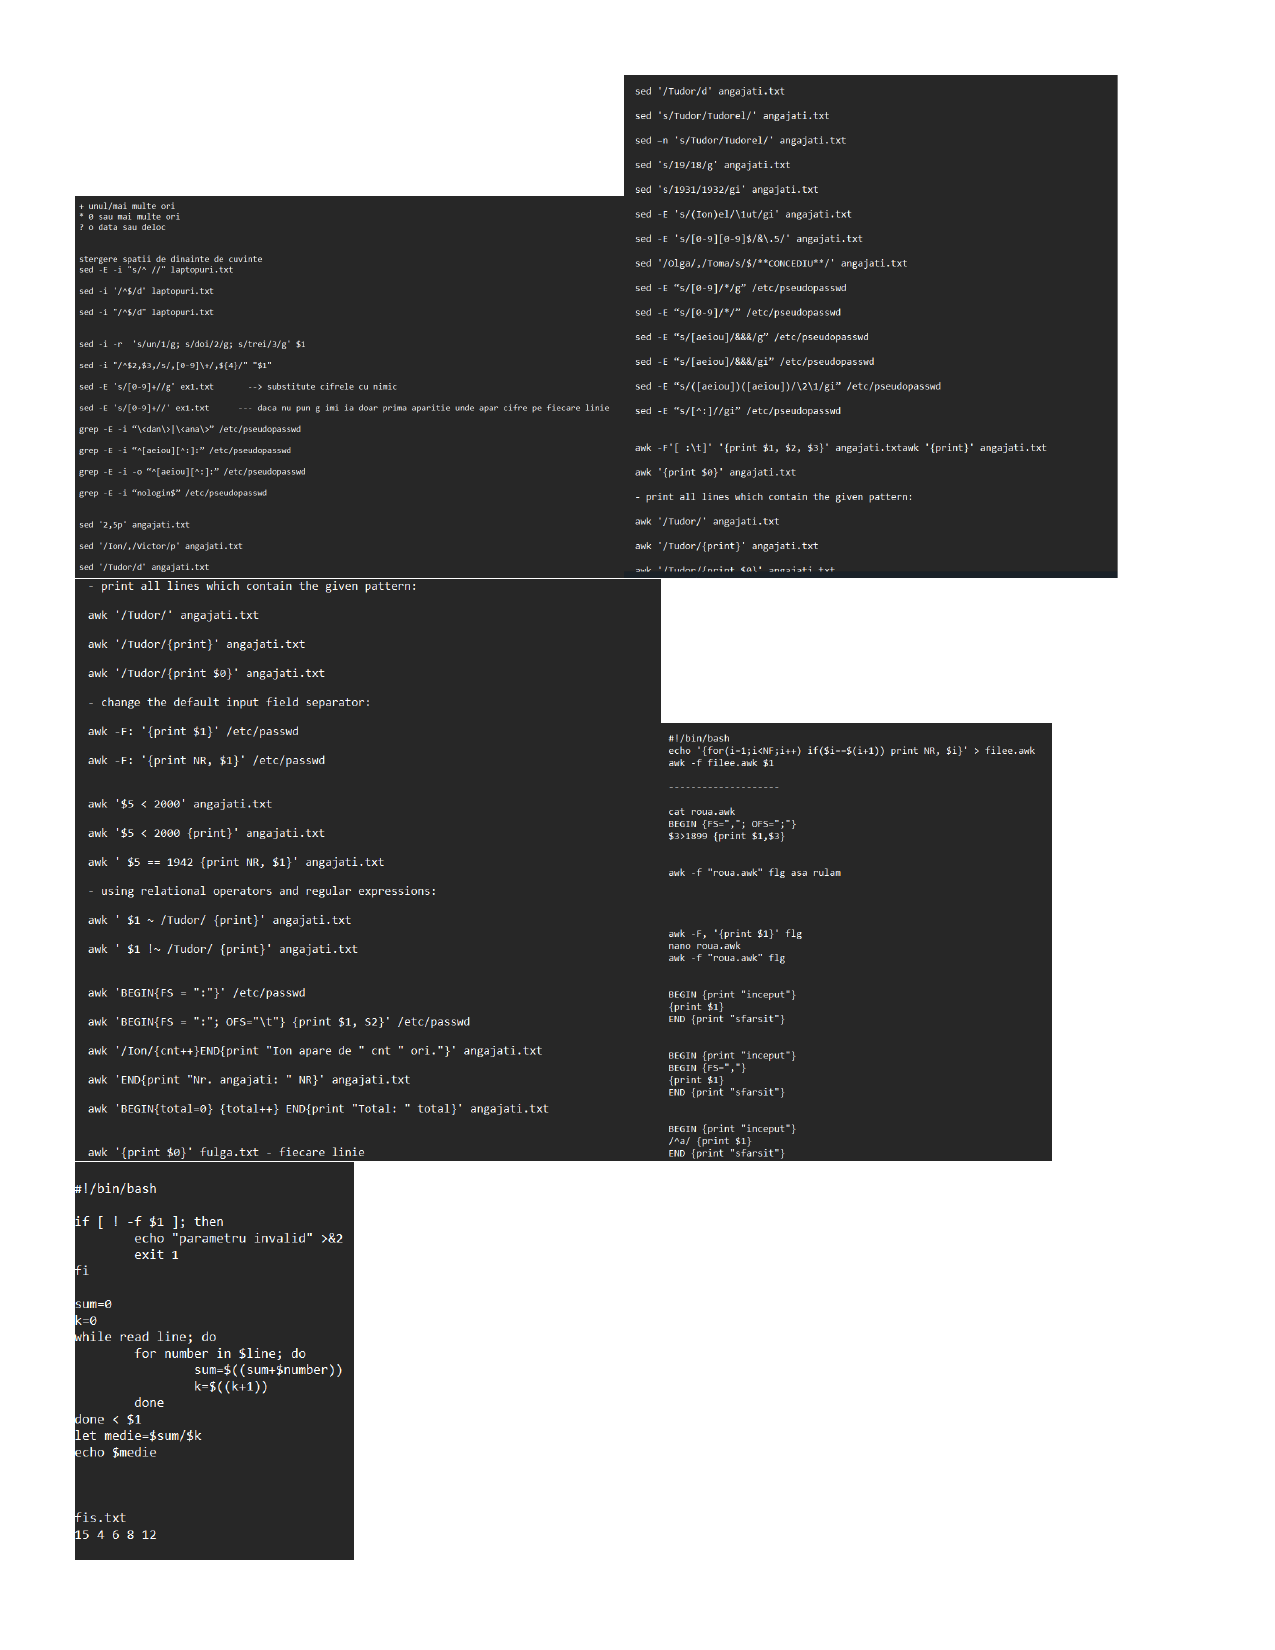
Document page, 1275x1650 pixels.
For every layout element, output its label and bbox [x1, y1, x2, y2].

picture [75, 75, 1118, 578]
picture [75, 1162, 354, 1560]
picture [75, 579, 1052, 1161]
